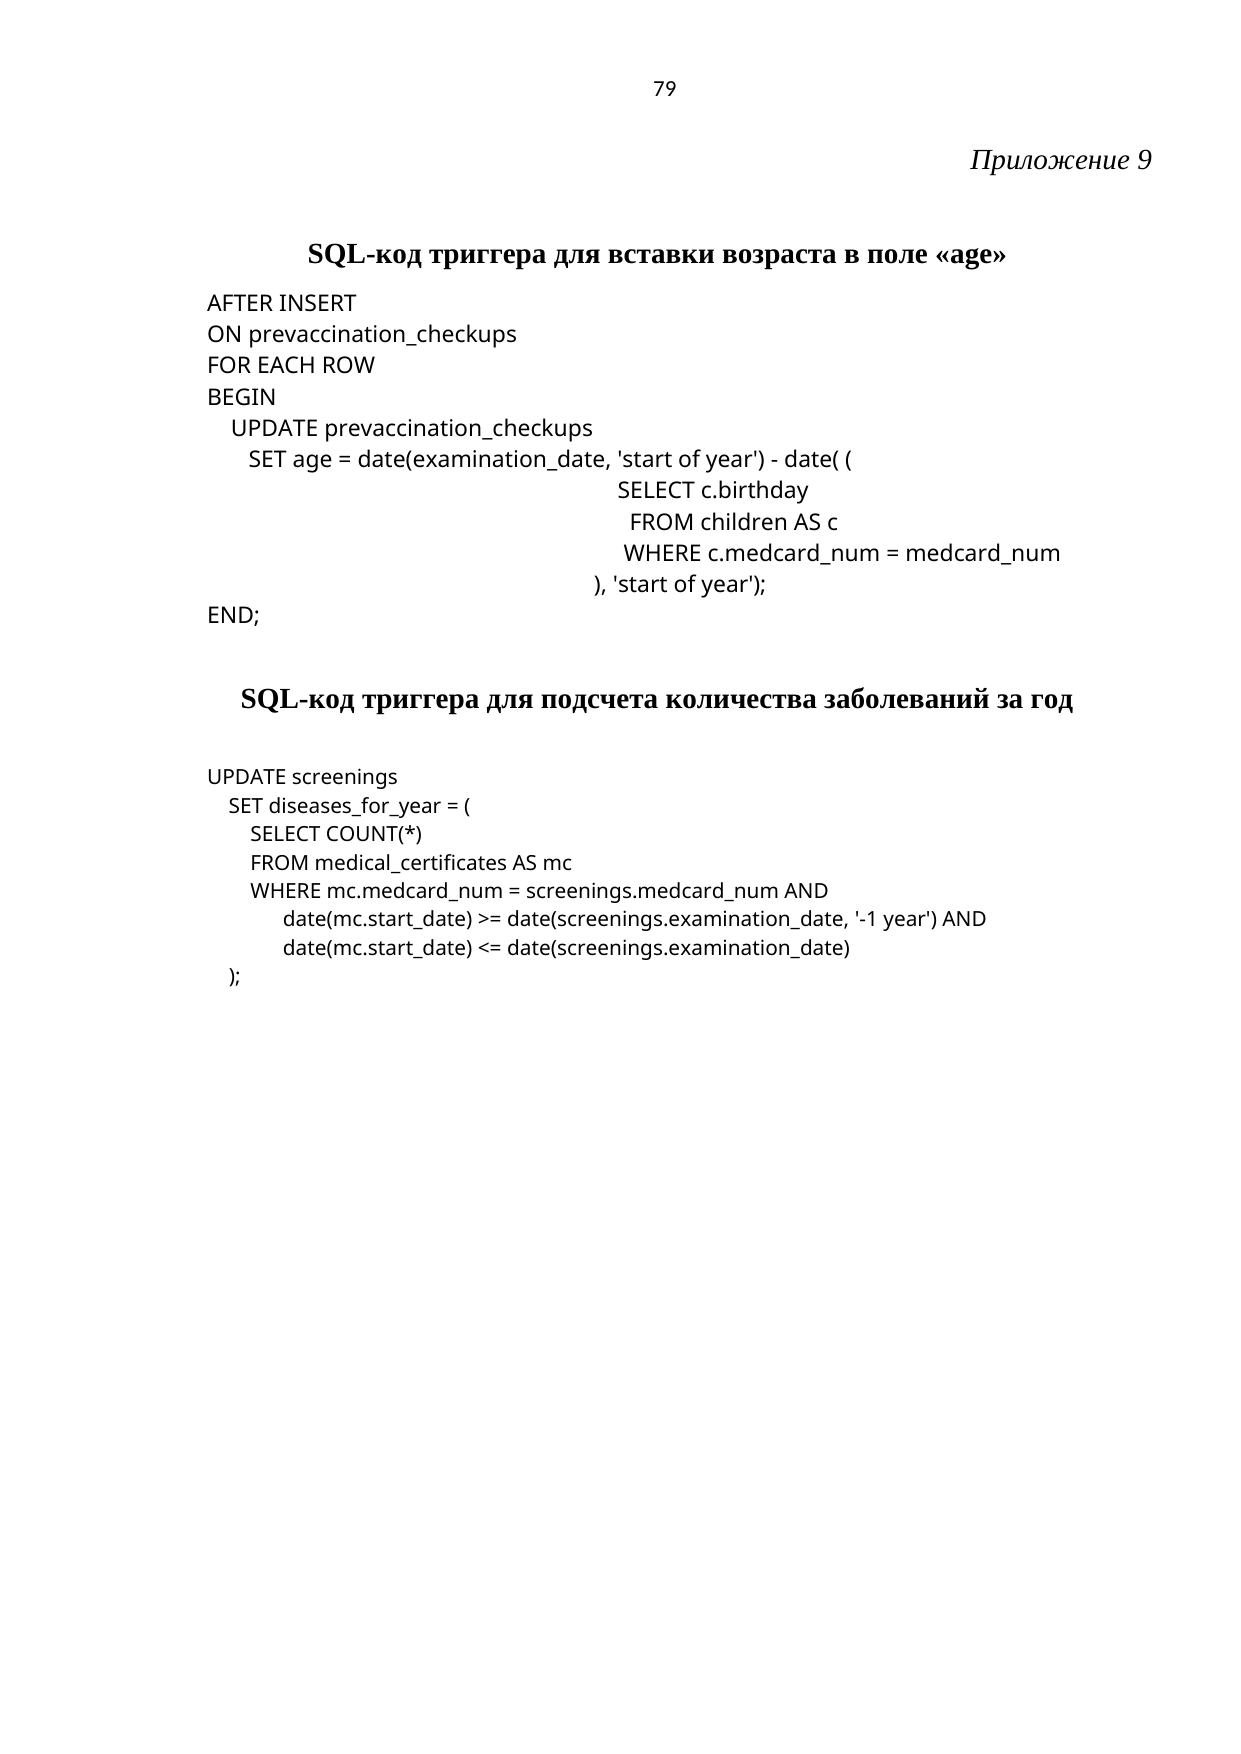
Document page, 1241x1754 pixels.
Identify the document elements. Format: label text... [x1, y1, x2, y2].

text FROM children AS c [207, 506, 1152, 537]
text WHERE c.medcard_num = medcard_num [207, 537, 1152, 568]
text UPDATE screenings [207, 762, 1152, 791]
text SELECT COUNT(*) [207, 819, 1152, 848]
text ON prevaccination_checkups [207, 318, 1152, 349]
text UPDATE prevaccination_checkups [207, 412, 1152, 443]
text FROM medical_certificates AS mc [207, 848, 1152, 876]
text FOR EACH ROW [207, 349, 1152, 381]
text date(mc.start_date) >= date(screenings.examination_date, '-1 year') AND [207, 904, 1152, 933]
text ); [207, 961, 1152, 990]
text WHERE mc.medcard_num = screenings.medcard_num AND [207, 876, 1152, 904]
list SQL-код триггера для подсчета количества заболеваний за год [162, 681, 1152, 714]
text END; [207, 599, 1152, 631]
list SQL-код триггера для вставки возраста в поле «age» [162, 236, 1152, 270]
text BEGIN [207, 381, 1152, 412]
text ), 'start of year'); [207, 568, 1152, 599]
text SET diseases_for_year = ( [207, 791, 1152, 819]
subtitle Приложение 9 [177, 142, 1152, 176]
text SET age = date(examination_date, 'start of year') - date( ( [207, 443, 1152, 474]
text SELECT c.birthday [207, 474, 1152, 506]
text date(mc.start_date) <= date(screenings.examination_date) [207, 933, 1152, 961]
text AFTER INSERT [207, 287, 1152, 318]
